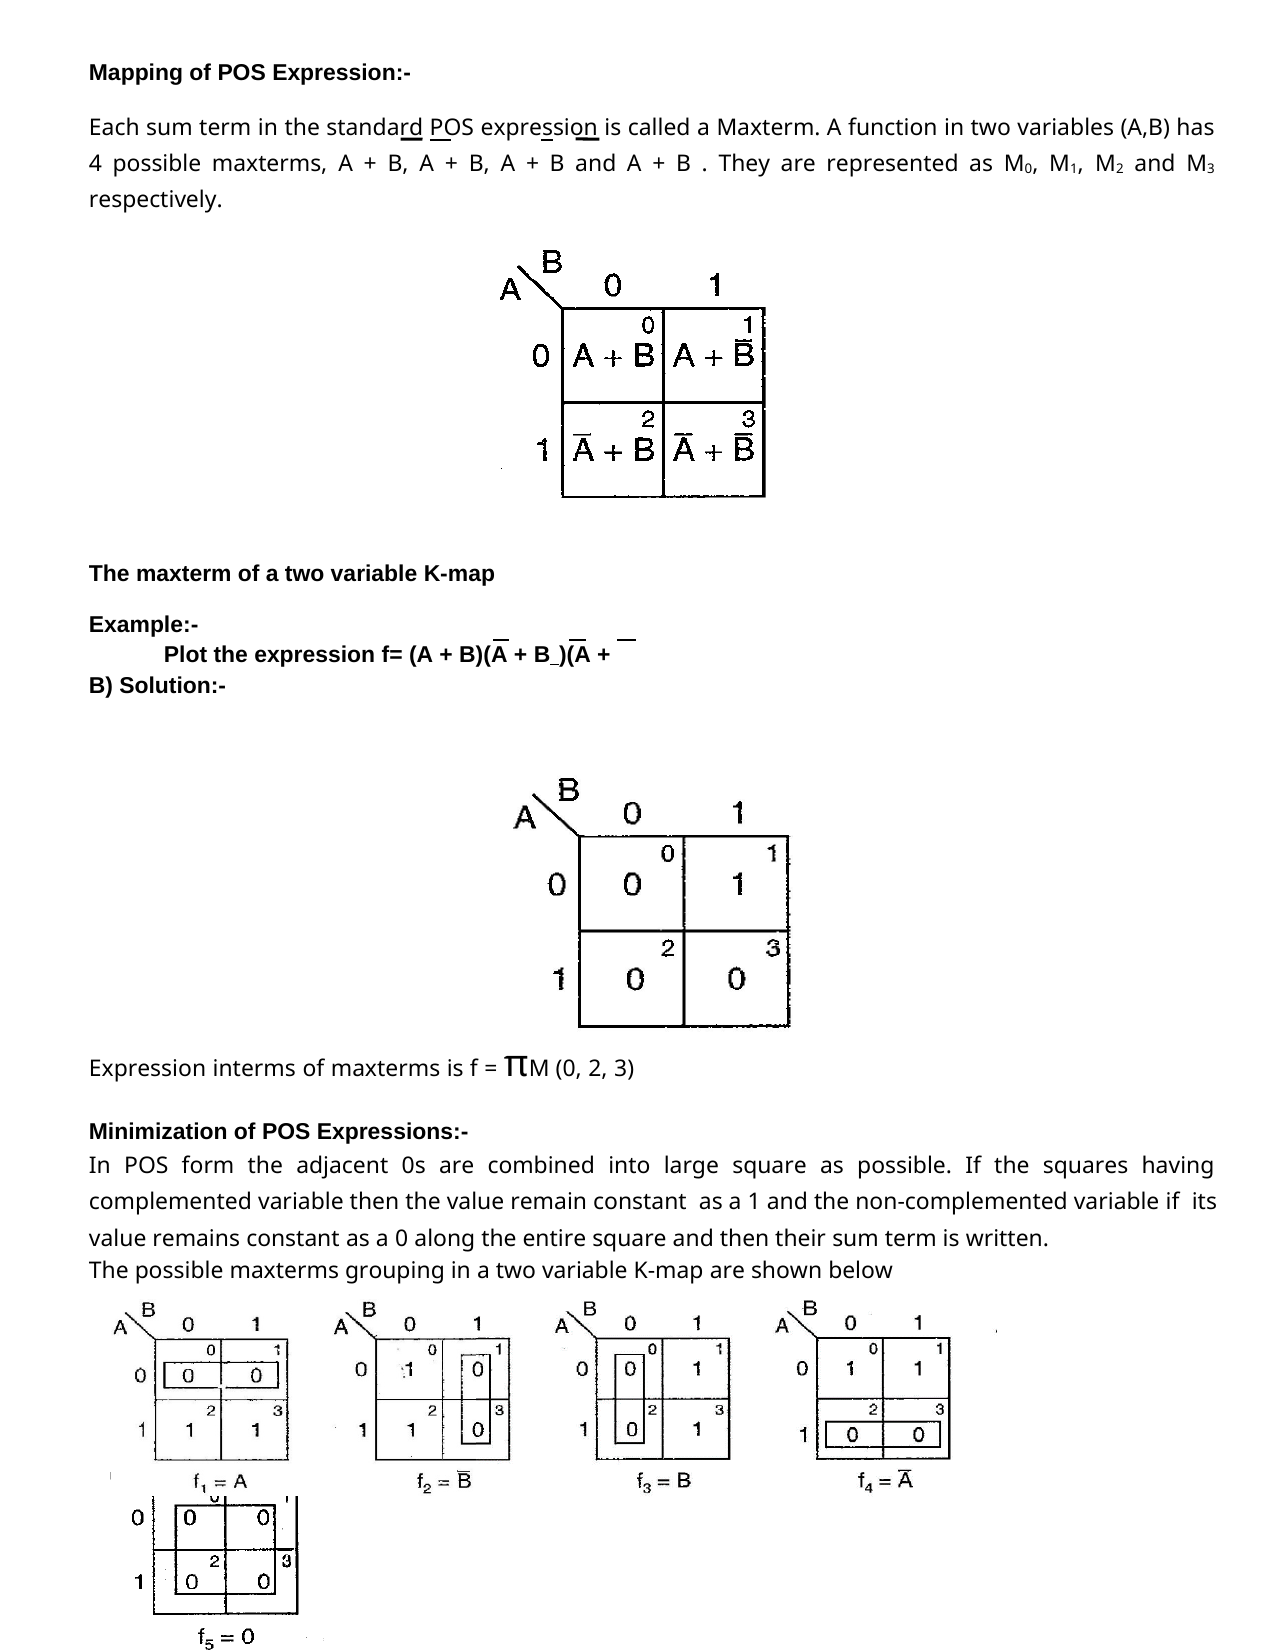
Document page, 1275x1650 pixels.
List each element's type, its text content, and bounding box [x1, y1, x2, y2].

picture [110, 1287, 997, 1650]
text Each sum term in the standard POS expression is called a Maxterm. A function in two variables (A,B) has 4 possible maxterms, A + B, A + B, A + B and A + B . They are represented as M0, M1, M2 and M3 respectively. [89, 110, 1217, 214]
text Mapping of POS Expression:- [89, 58, 1239, 85]
text The possible maxterms grouping in a two variable K-map are shown below [89, 1258, 1239, 1284]
text In POS form the adjacent 0s are combined into large square as possible. If the squares having complemented variable then the value remain constant as a 1 and the non-complemented variable if its value remains constant as a 0 along the entire square and then their sum term is written. [89, 1149, 1217, 1253]
subtitle Minimization of POS Expressions:- [89, 1118, 1239, 1144]
subtitle The maxterm of a two variable K-map Example:- [89, 535, 496, 637]
picture [468, 752, 838, 1032]
text Expression interms of maxterms is f = πM (0, 2, 3) [89, 702, 1239, 1087]
picture [500, 250, 766, 498]
subtitle Plot the expression f= (A + B)(A + B )(A + B) Solution:- [89, 641, 633, 698]
